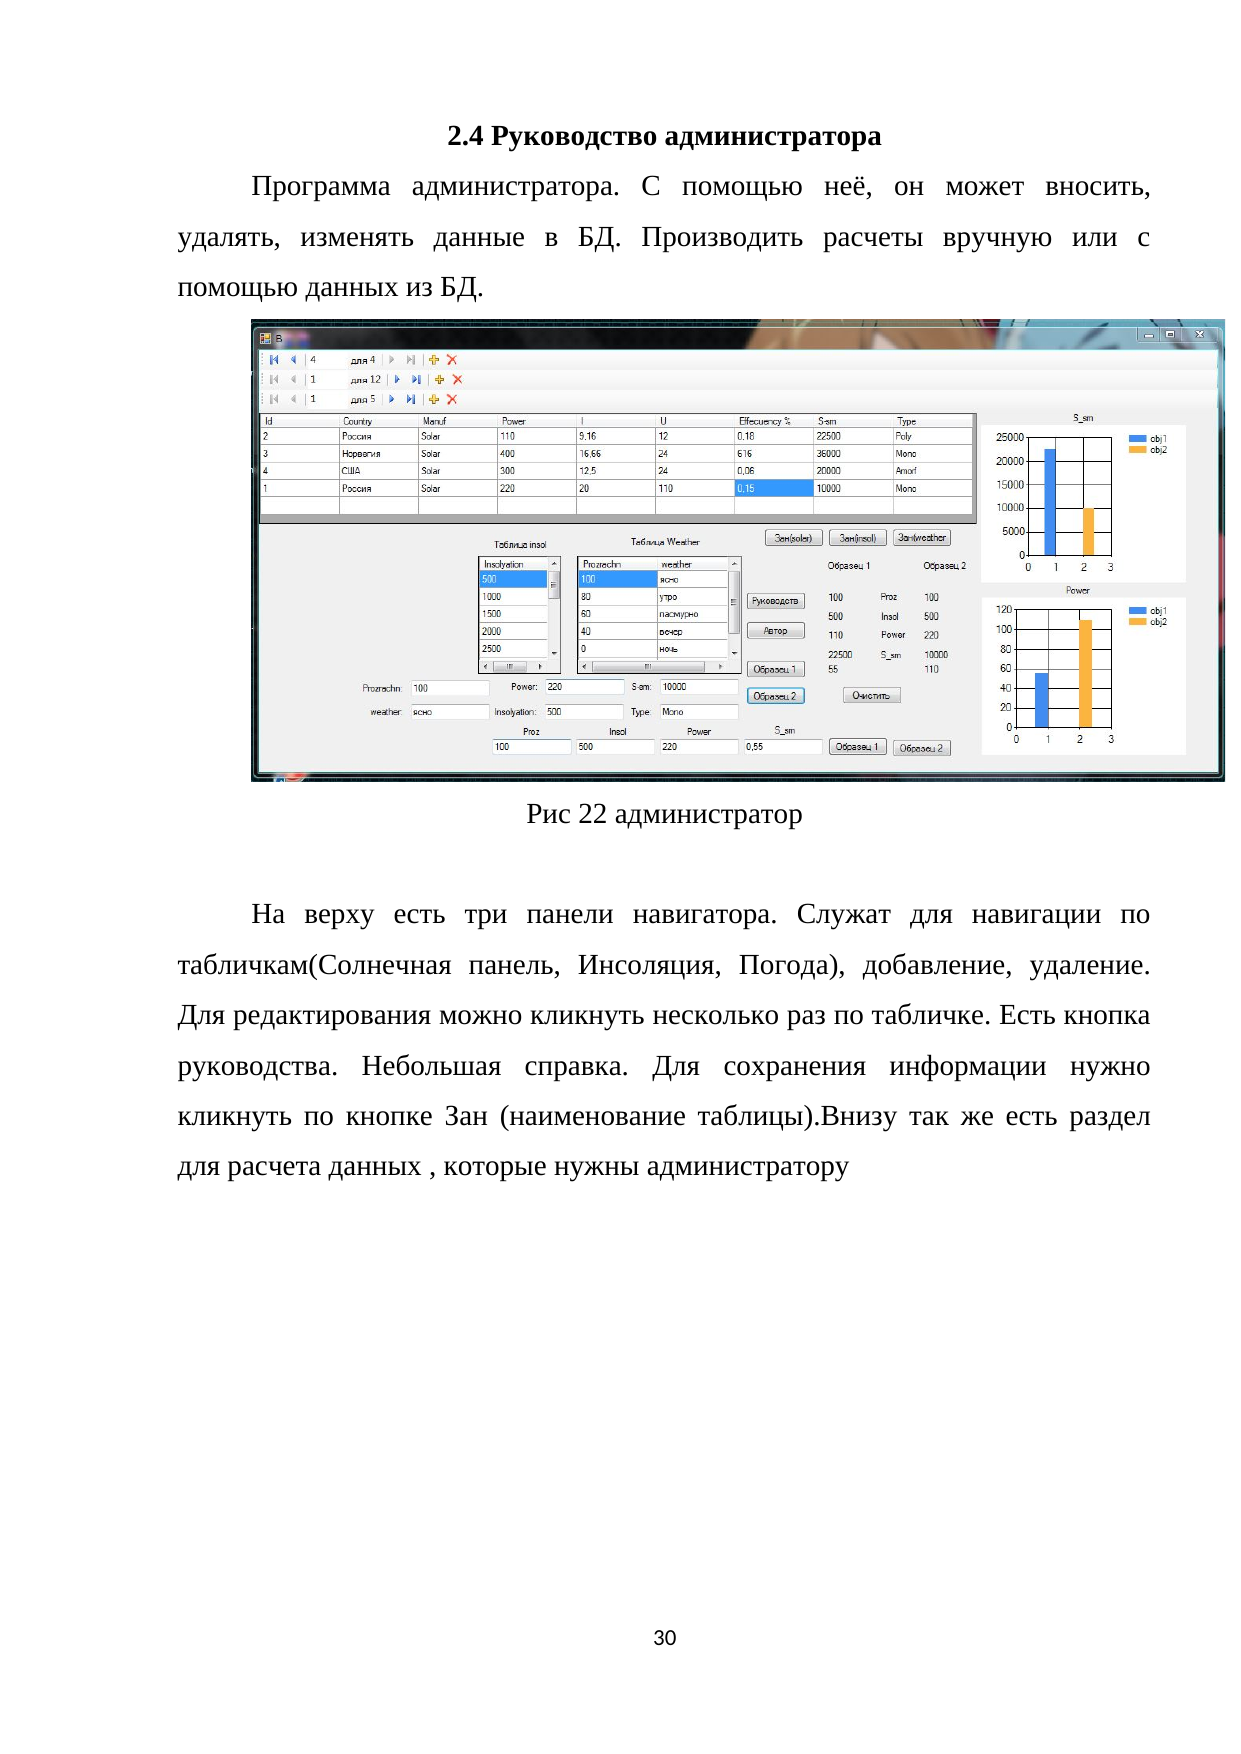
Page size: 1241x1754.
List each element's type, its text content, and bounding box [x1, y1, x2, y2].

text Рис 22 администратор [177, 796, 1152, 829]
text На верху есть три панели навигатора. Служат для навигации по табличкам(Солнечная панель, Инсоляция, Погода), добавление, удаление. Для редактирования можно кликнуть несколько раз по табличке. Есть кнопка руководства. Небольшая справка. Для сохранения информации нужно кликнуть по кнопке Зан (наименование таблицы).Внизу так же есть раздел для расчета данных , которые нужны администратору [177, 897, 1152, 1182]
picture [251, 319, 1226, 782]
subtitle 2.4 Руководство администратора [177, 118, 1152, 152]
text Программа администратора. С помощью неё, он может вносить, удалять, изменять данные в БД. Производить расчеты вручную или с помощью данных из БД. [177, 168, 1152, 303]
